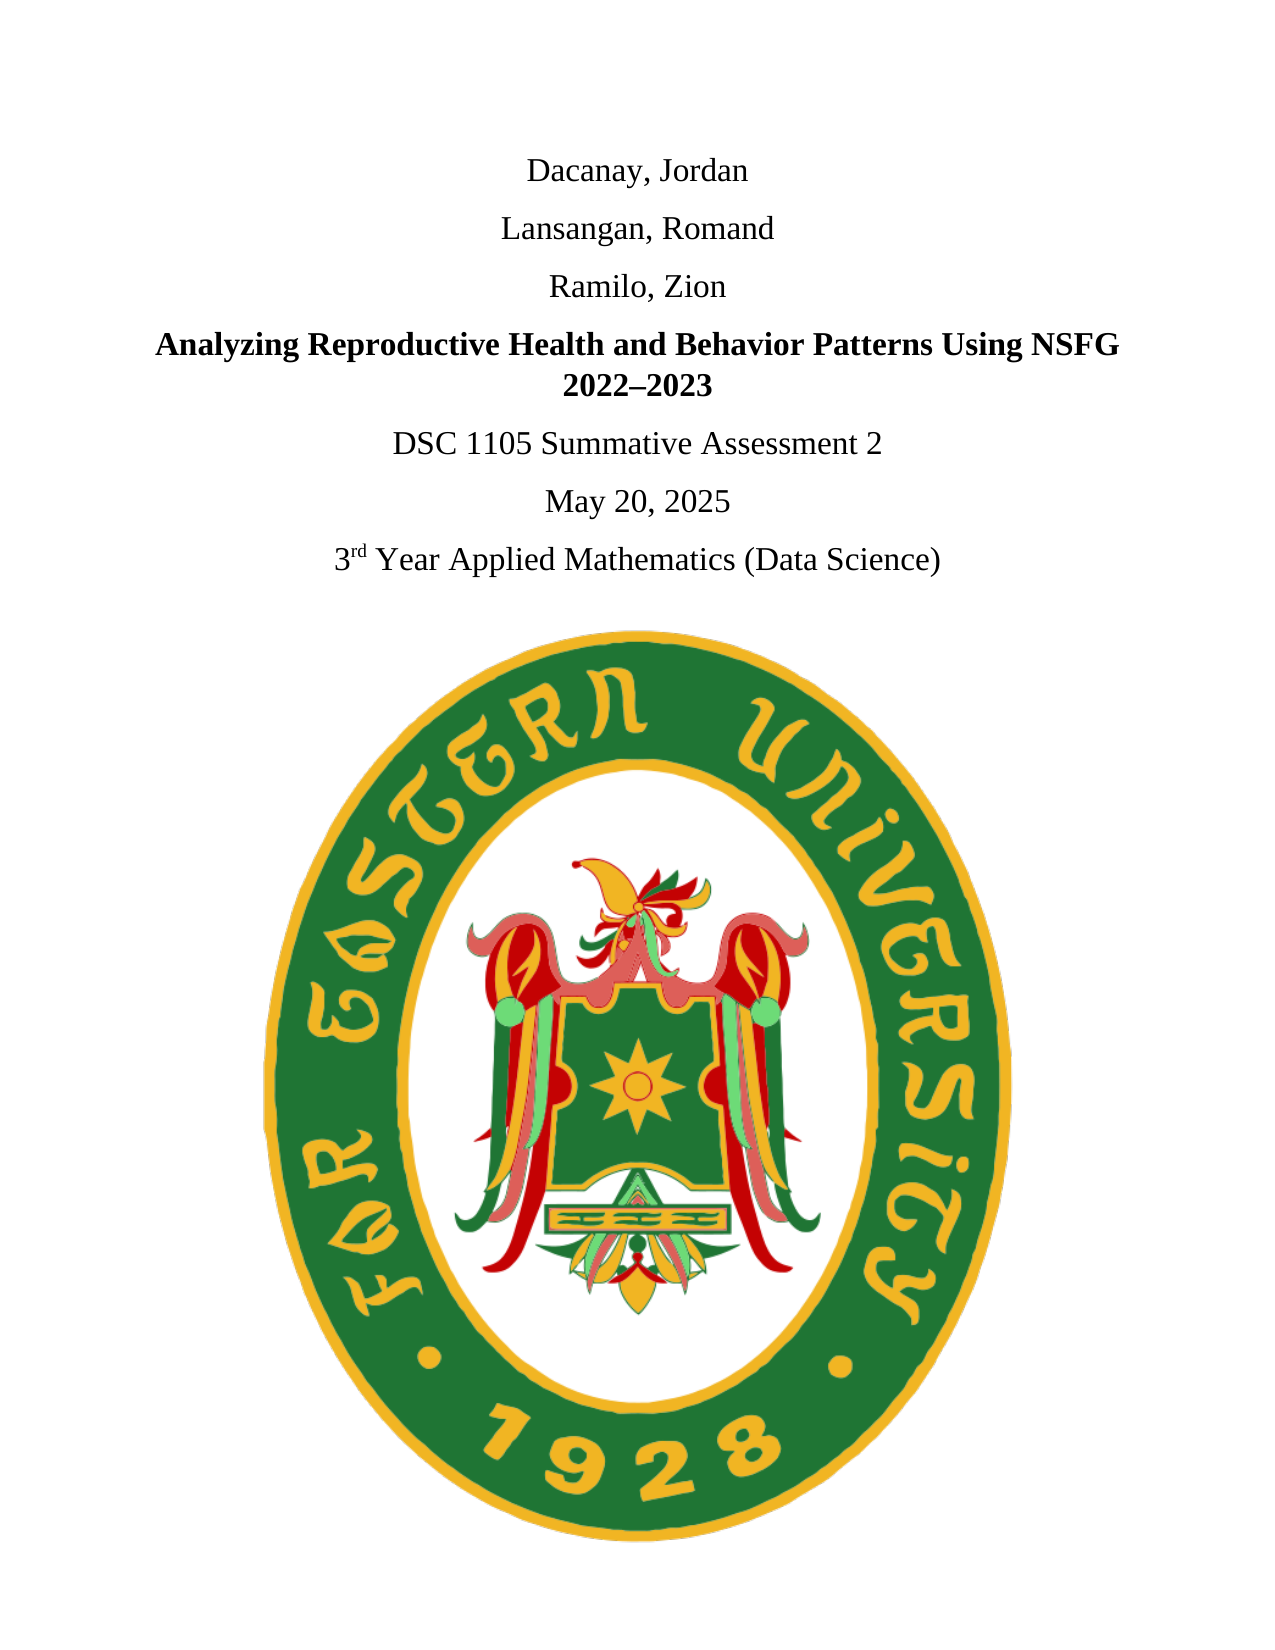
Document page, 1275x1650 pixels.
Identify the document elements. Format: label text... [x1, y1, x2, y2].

text Lansangan, Romand [150, 208, 1125, 246]
picture [150, 598, 1125, 1574]
text 3rd Year Applied Mathematics (Data Science) [150, 539, 1125, 578]
text DSC 1105 Summative Assessment 2 [150, 423, 1125, 462]
text Analyzing Reproductive Health and Behavior Patterns Using NSFG 2022–2023 [150, 324, 1125, 404]
text Dacanay, Jordan [150, 150, 1125, 188]
text May 20, 2025 [150, 481, 1125, 520]
text Ramilo, Zion [150, 266, 1125, 304]
